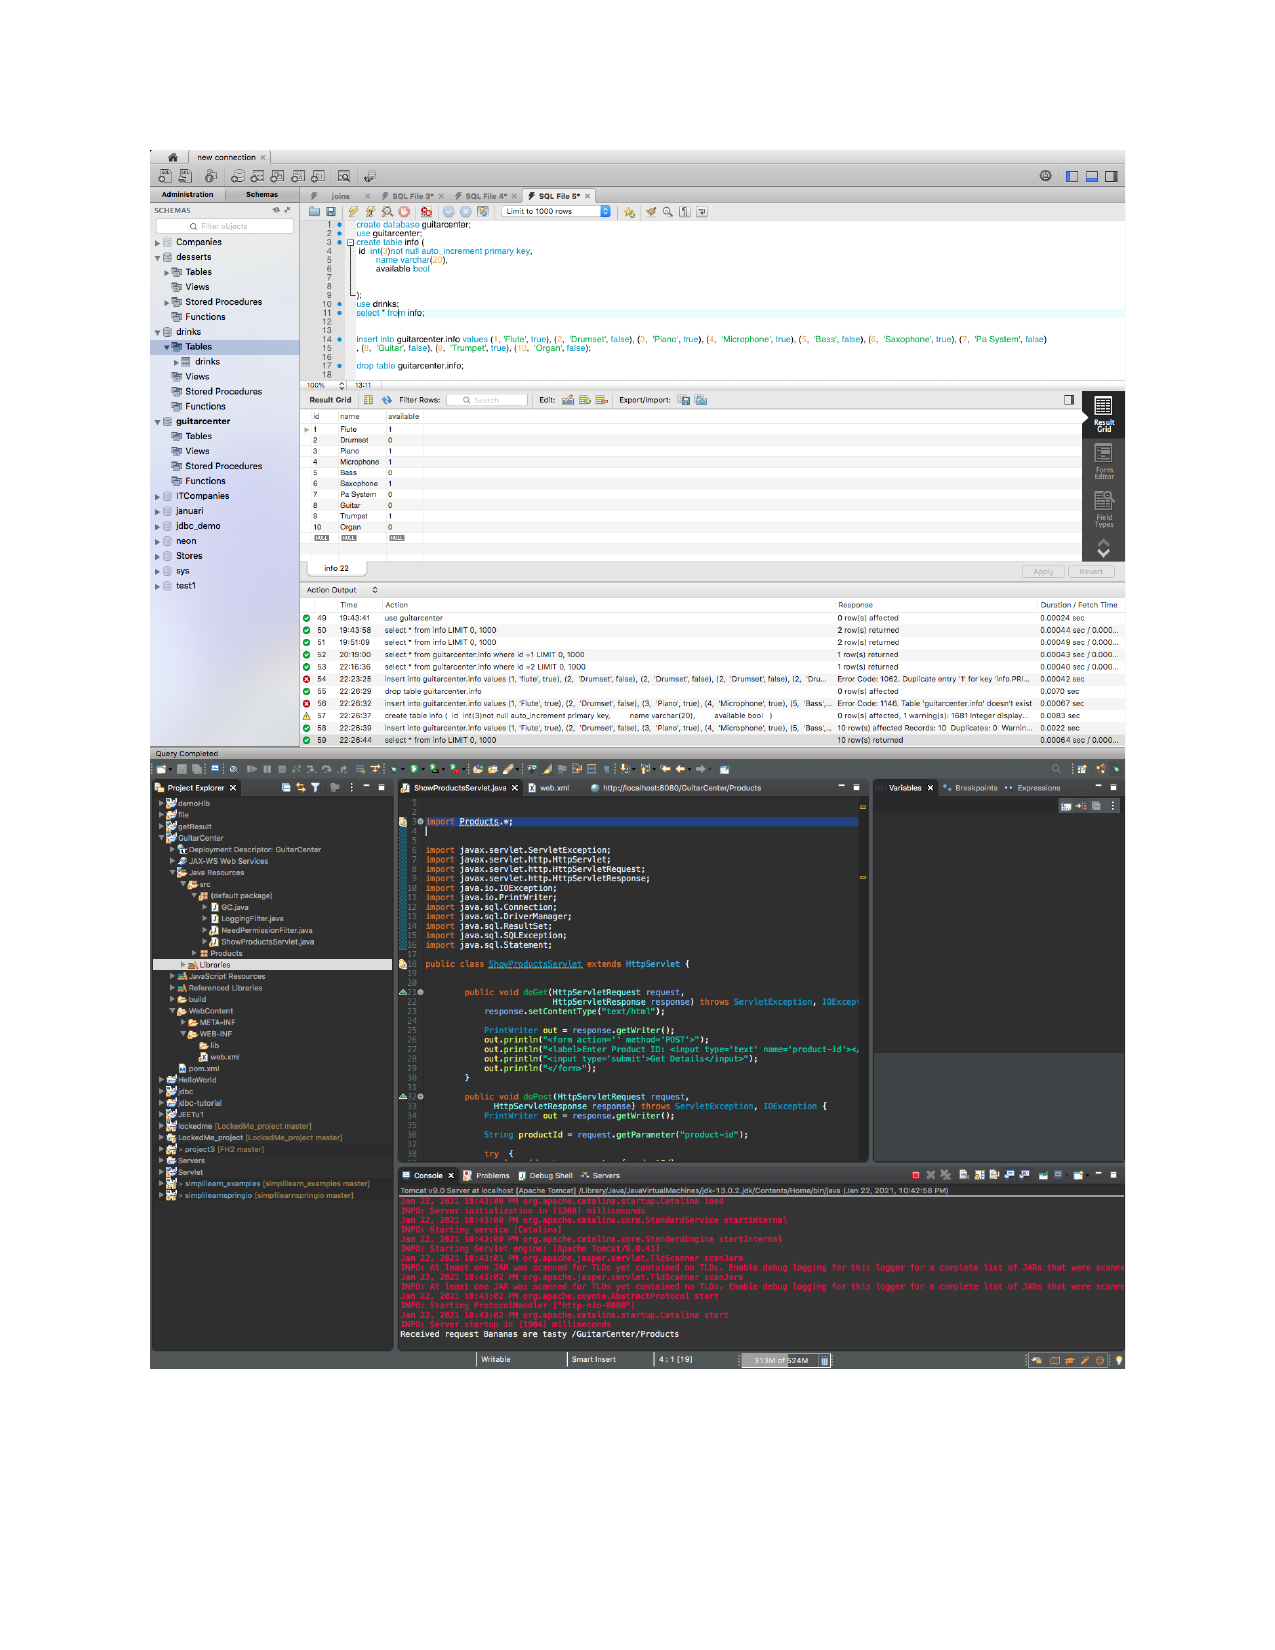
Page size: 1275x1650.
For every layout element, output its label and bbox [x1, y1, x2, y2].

picture [150, 150, 1125, 1369]
